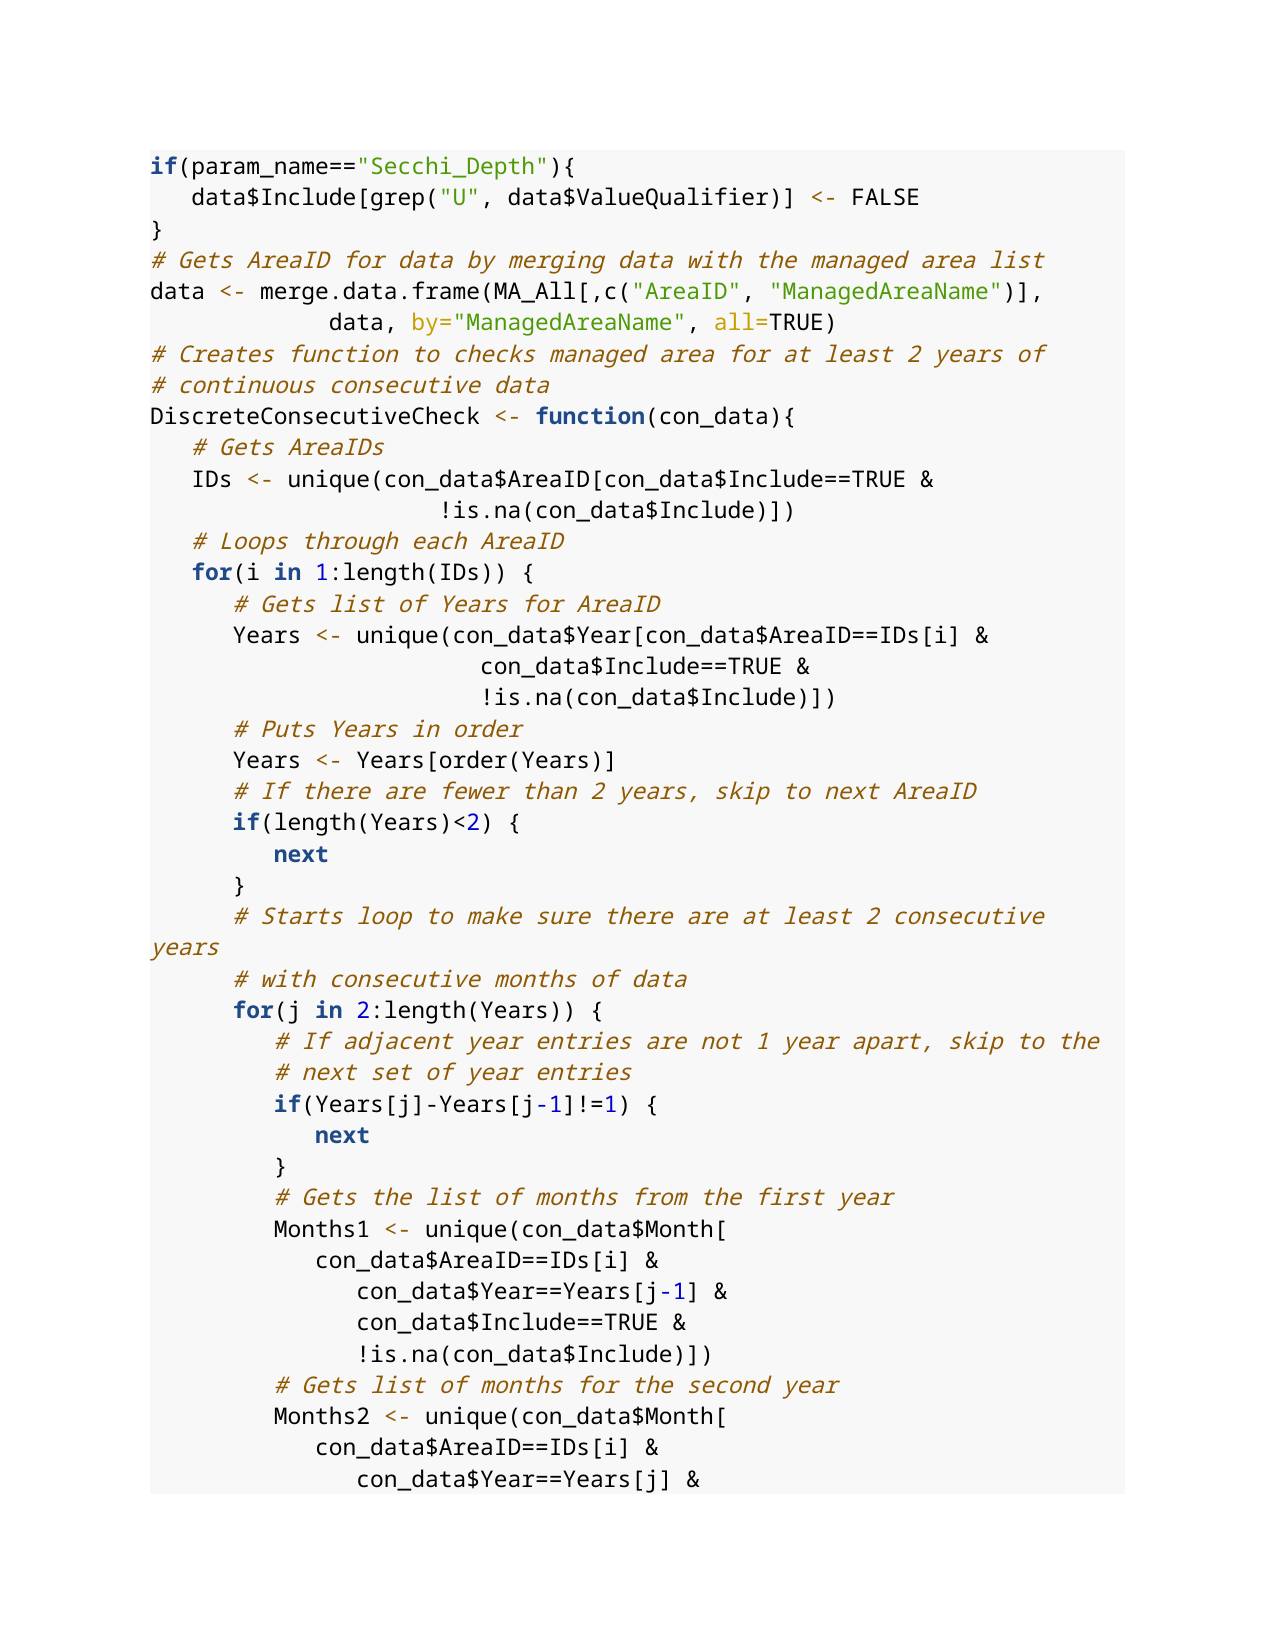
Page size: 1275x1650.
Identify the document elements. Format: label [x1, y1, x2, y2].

text [150, 150, 1125, 1494]
